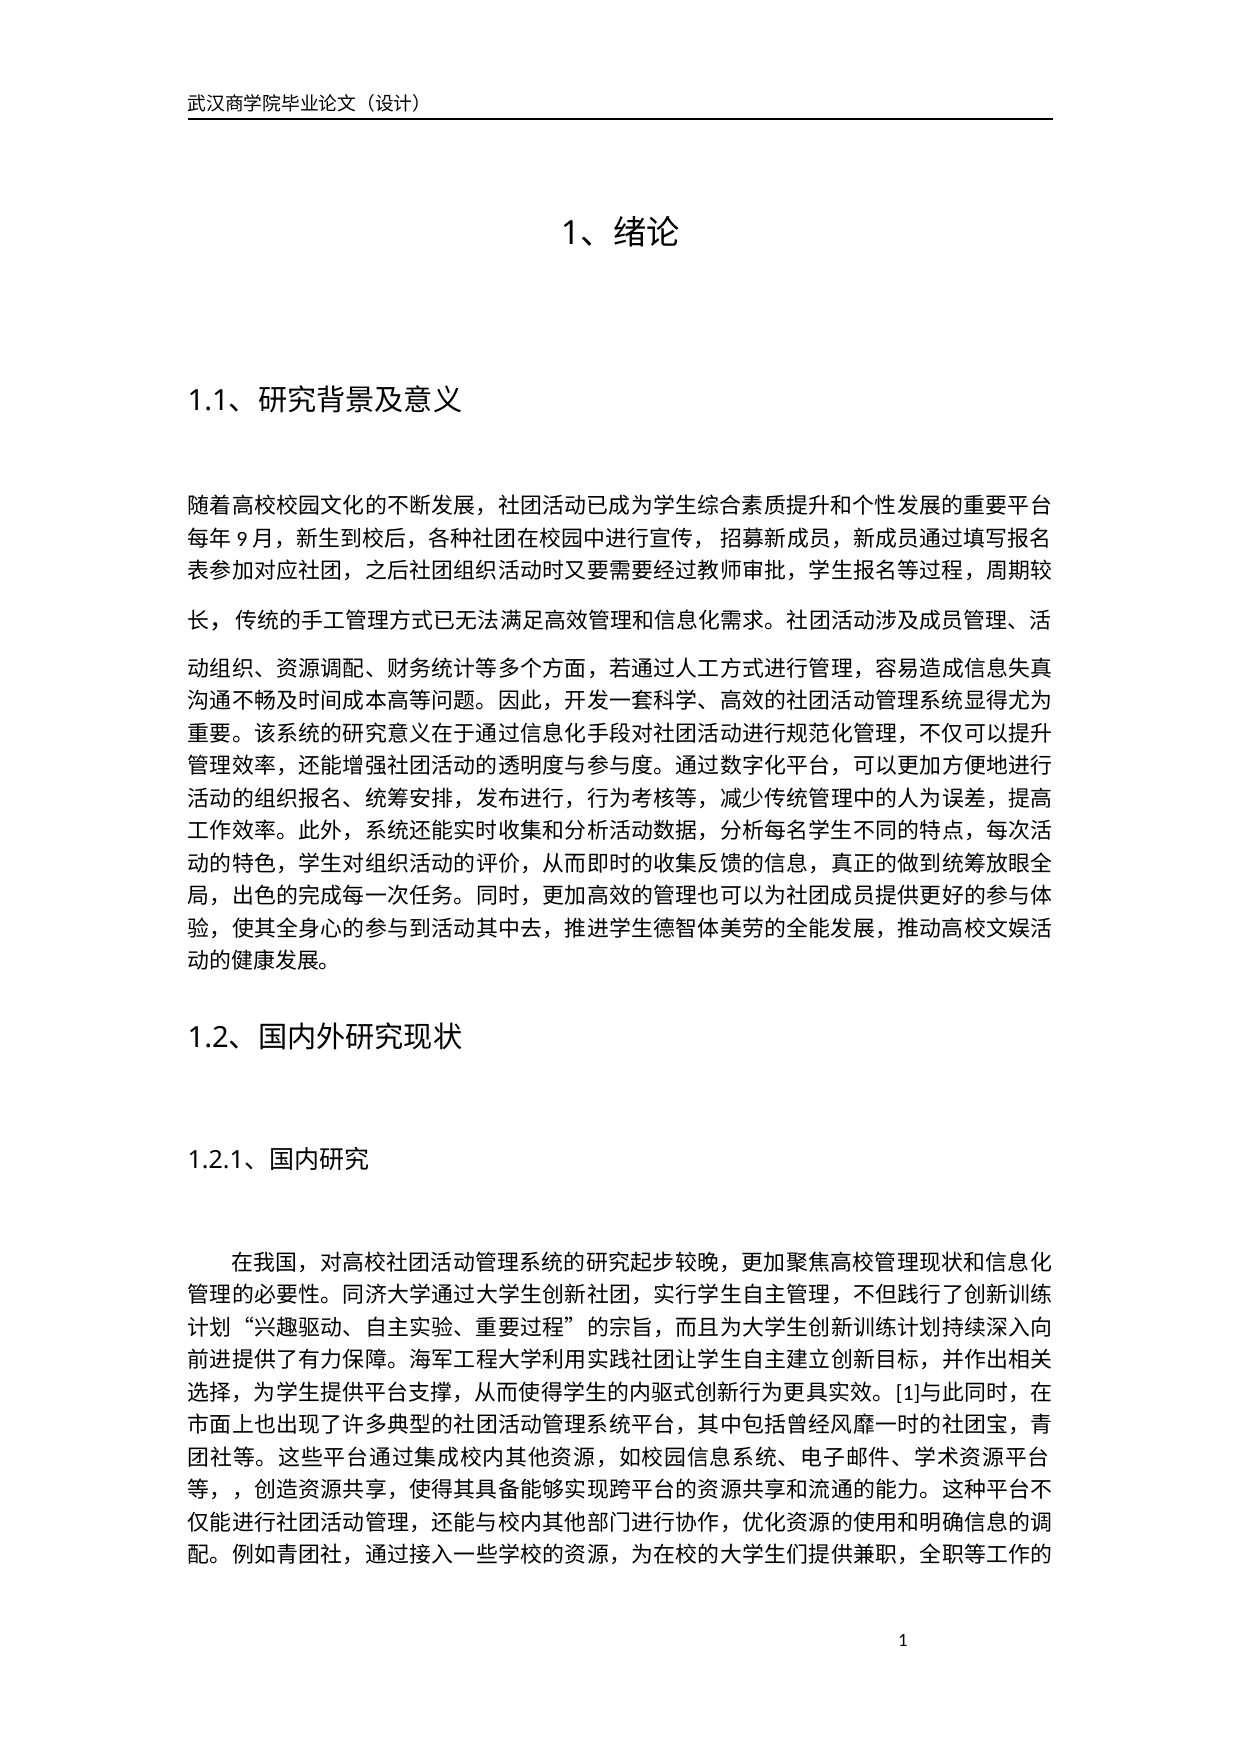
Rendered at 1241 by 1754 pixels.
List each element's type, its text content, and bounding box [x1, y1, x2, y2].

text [187, 1244, 1053, 1569]
text 随着高校校园文化的不断发展，社团活动已成为学生综合素质提升和个性发展的重要平台，每年9月，新生到校后，各种社团在校园中进行宣传， 招募新成员，新成员通过填写报名表参加对应社团，之后社团组织活动时又要需要经过教师审批，学生报名等过程，周期较长，传统的手工管理方式已无法满足高效管理和信息化需求。社团活动涉及成员管理、活动组织、资源调配、财务统计等多个方面，若通过人工方式进行管理，容易造成信息失真、沟通不畅及时间成本高等问题。因此，开发一套科学、高效的社团活动管理系统显得尤为重要。该系统的研究意义在于通过信息化手段对社团活动进行规范化管理，不仅可以提升管理效率，还能增强社团活动的透明度与参与度。通过数字化平台，可以更加方便地进行活动的组织报名、统筹安排，发布进行，行为考核等，减少传统管理中的人为误差，提高工作效率。此外，系统还能实时收集和分析活动数据，分析每名学生不同的特点，每次活动的特色，学生对组织活动的评价，从而即时的收集反馈的信息，真正的做到统筹放眼全局，出色的完成每一次任务。同时，更加高效的管理也可以为社团成员提供更好的参与体验，使其全身心的参与到活动其中去，推进学生德智体美劳的全能发展，推动高校文娱活动的健康发展。 [187, 488, 1053, 976]
subtitle 1.2、国内外研究现状 [187, 1003, 1053, 1068]
subtitle 1.2.1、国内研究 [187, 1126, 1053, 1191]
subtitle 1、绪论 [187, 197, 1053, 262]
subtitle 1.1、研究背景及意义 [187, 365, 1053, 430]
